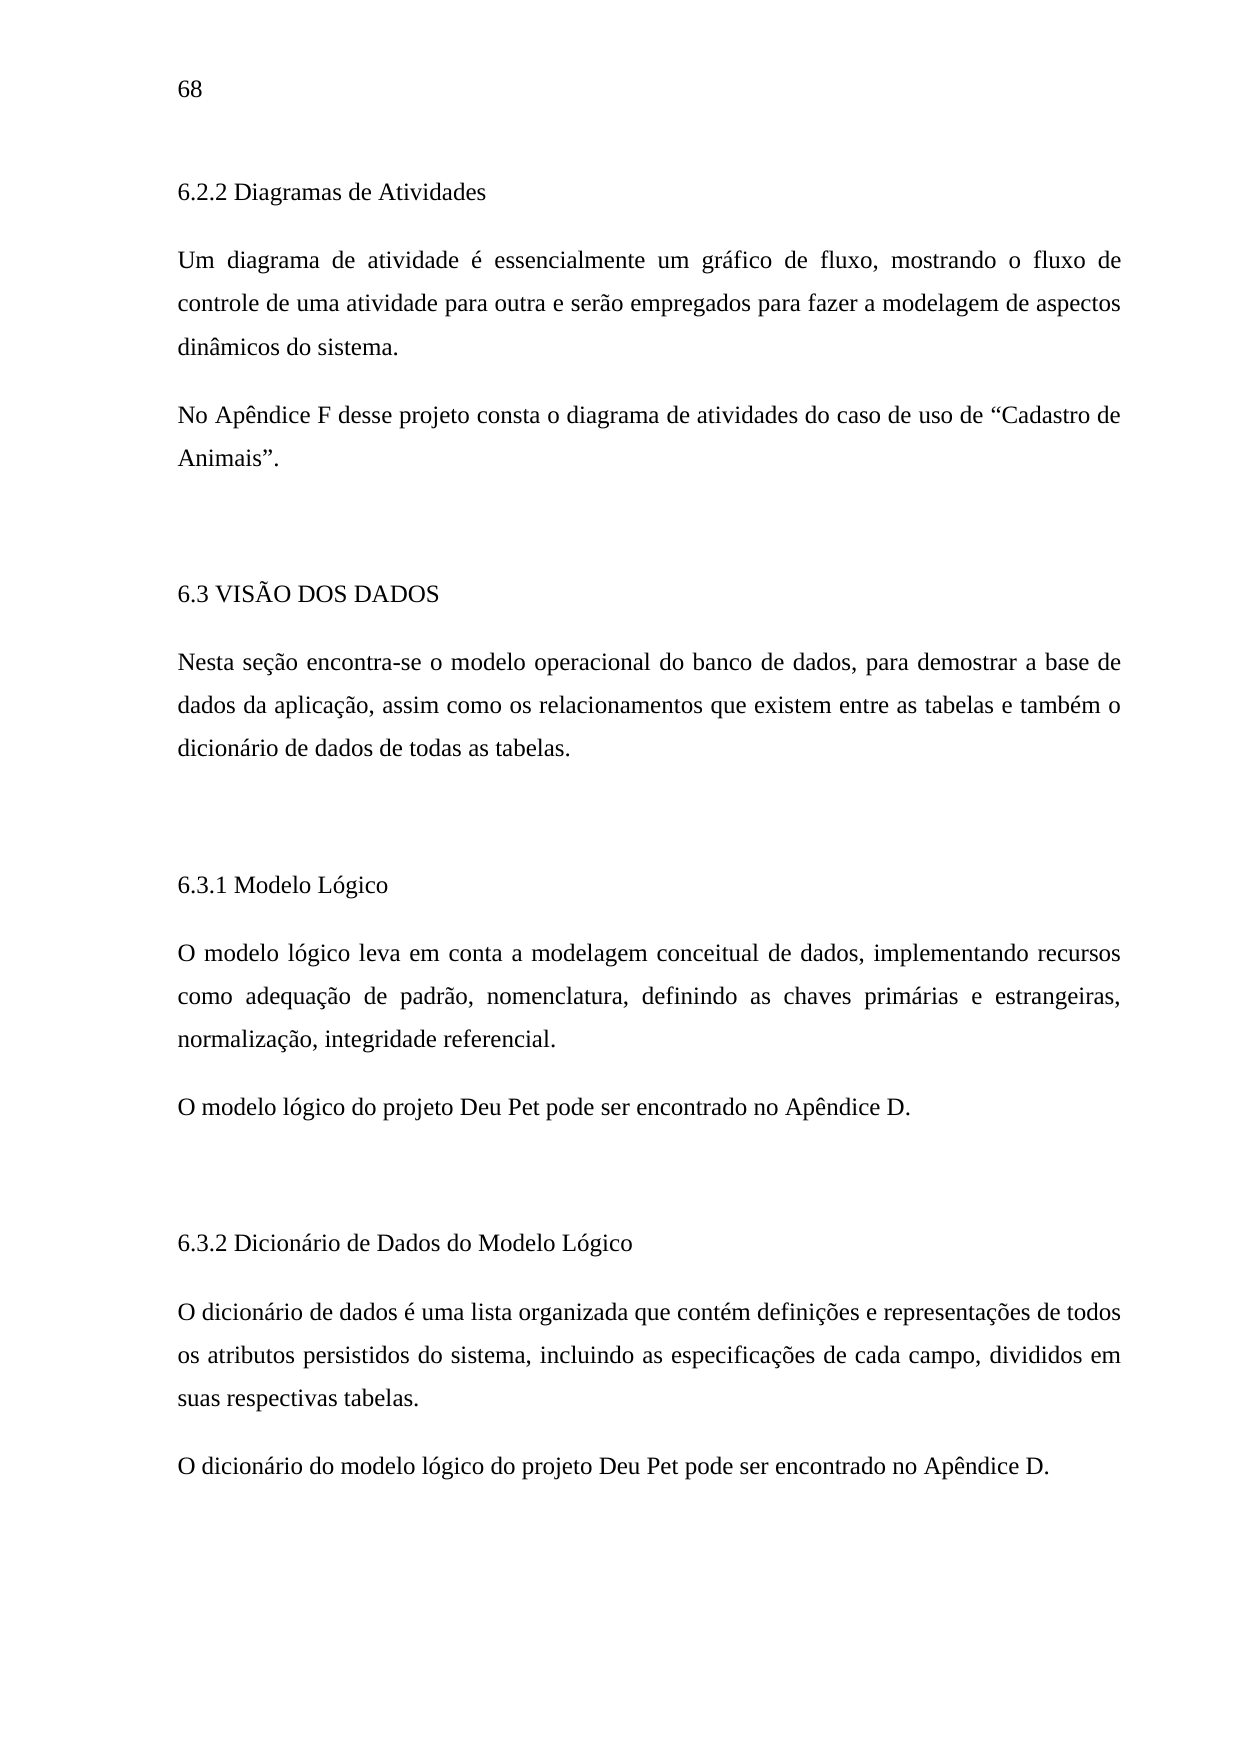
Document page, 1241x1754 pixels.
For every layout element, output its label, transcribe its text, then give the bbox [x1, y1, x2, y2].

text O dicionário do modelo lógico do projeto Deu Pet pode ser encontrado no Apêndice D. [177, 1451, 1122, 1480]
text O dicionário de dados é uma lista organizada que contém definições e representações de todos os atributos persistidos do sistema, incluindo as especificações de cada campo, divididos em suas respectivas tabelas. [177, 1297, 1122, 1412]
subtitle 6.3 VISÃO DOS DADOS [177, 579, 1122, 608]
subtitle 6.2.2 Diagramas de Atividades [177, 177, 1122, 206]
subtitle 6.3.2 Dicionário de Dados do Modelo Lógico [177, 1228, 1122, 1257]
text O modelo lógico do projeto Deu Pet pode ser encontrado no Apêndice D. [177, 1092, 1122, 1121]
text Um diagrama de atividade é essencialmente um gráfico de fluxo, mostrando o fluxo de controle de uma atividade para outra e serão empregados para fazer a modelagem de aspectos dinâmicos do sistema. [177, 245, 1122, 360]
subtitle 6.3.1 Modelo Lógico [177, 870, 1122, 898]
text O modelo lógico leva em conta a modelagem conceitual de dados, implementando recursos como adequação de padrão, nomenclatura, definindo as chaves primárias e estrangeiras, normalização, integridade referencial. [177, 938, 1122, 1053]
text No Apêndice F desse projeto consta o diagrama de atividades do caso de uso de “Cadastro de Animais”. [177, 400, 1122, 472]
text Nesta seção encontra-se o modelo operacional do banco de dados, para demostrar a base de dados da aplicação, assim como os relacionamentos que existem entre as tabelas e também o dicionário de dados de todas as tabelas. [177, 647, 1122, 762]
